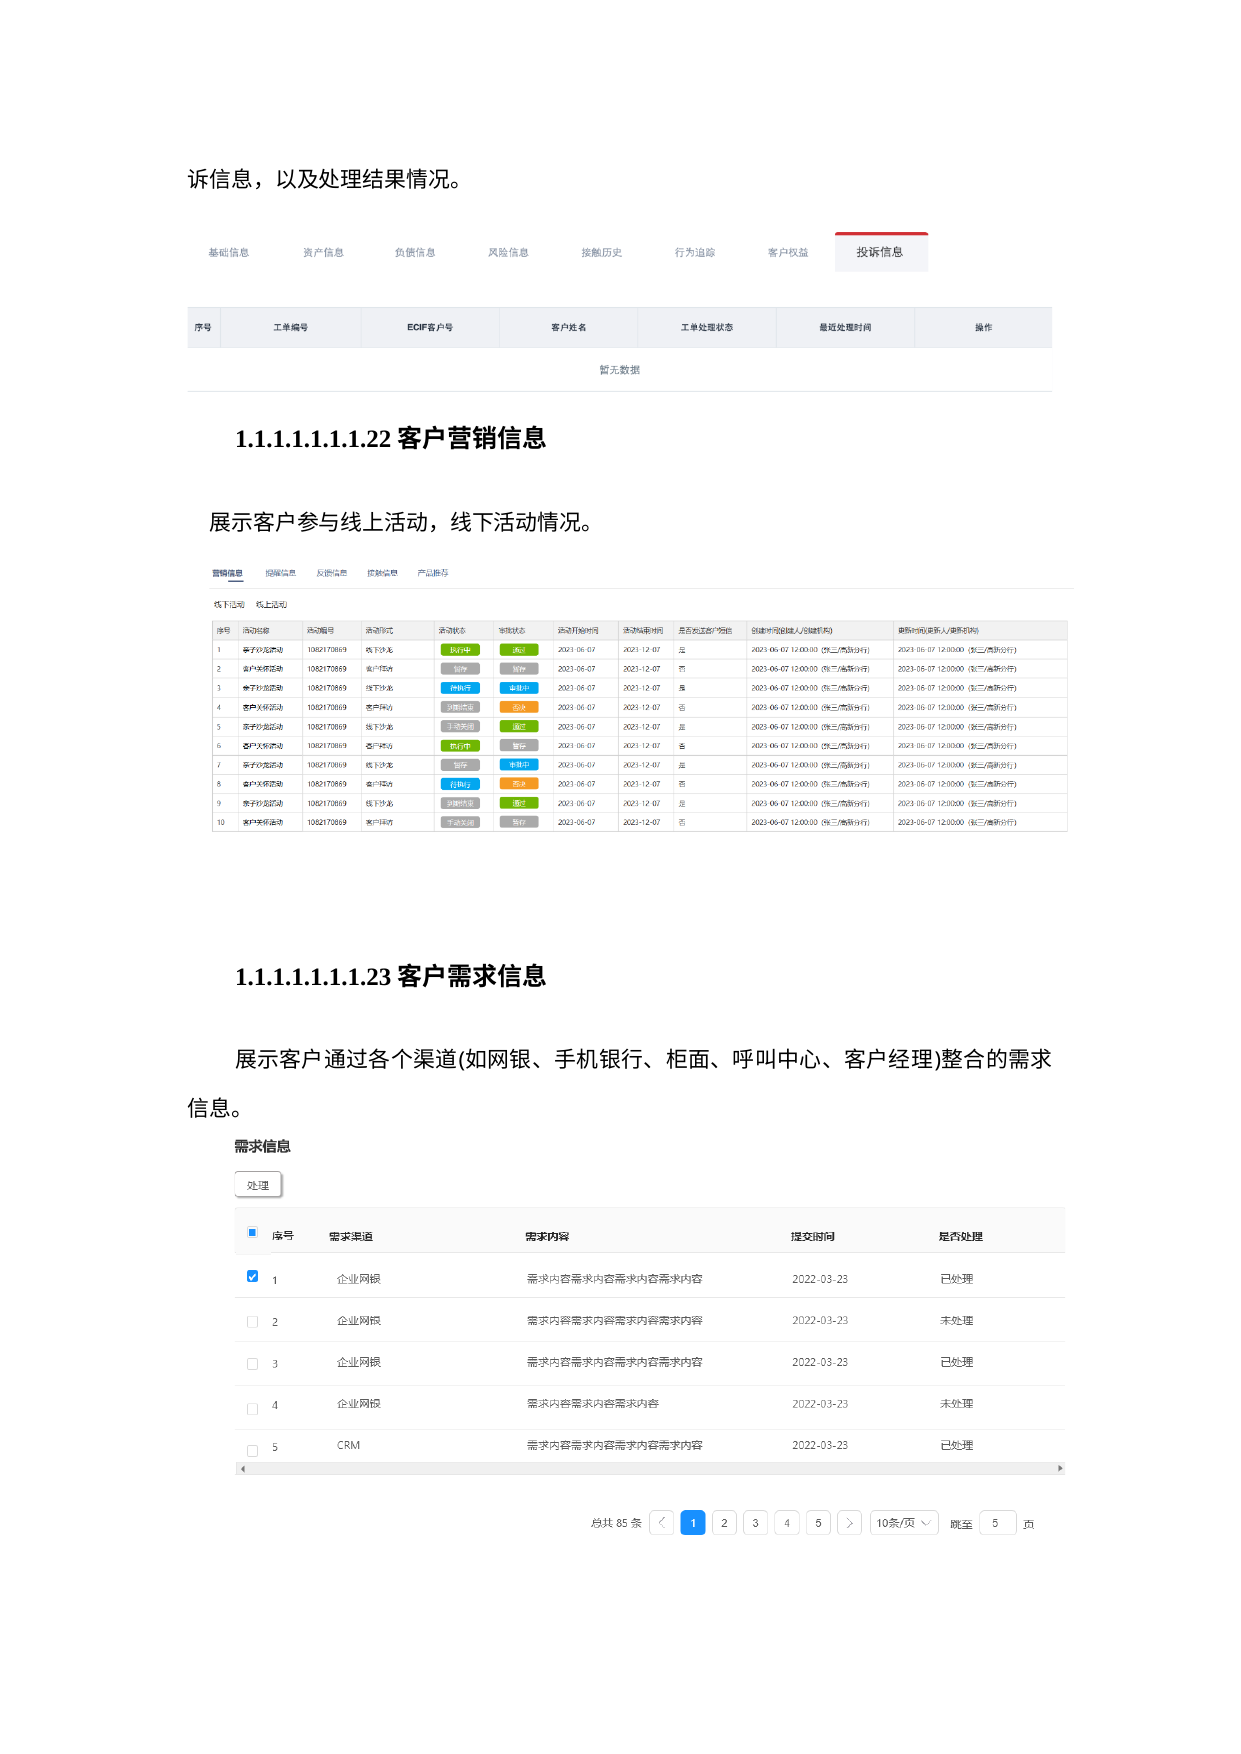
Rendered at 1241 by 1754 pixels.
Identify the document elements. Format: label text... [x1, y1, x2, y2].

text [187, 162, 1053, 194]
picture [234, 1138, 1065, 1535]
subtitle 客户需求信息 [187, 943, 1053, 1008]
subtitle 客户营销信息 [187, 405, 1053, 470]
picture [187, 210, 1053, 393]
picture [209, 565, 1074, 843]
text 展示客户通过各个渠道(如网银、手机银行、柜面、呼叫中心、客户经理)整合的需求信息。 [187, 1042, 1053, 1123]
text 展示客户参与线上活动，线下活动情况。 [187, 504, 1053, 537]
